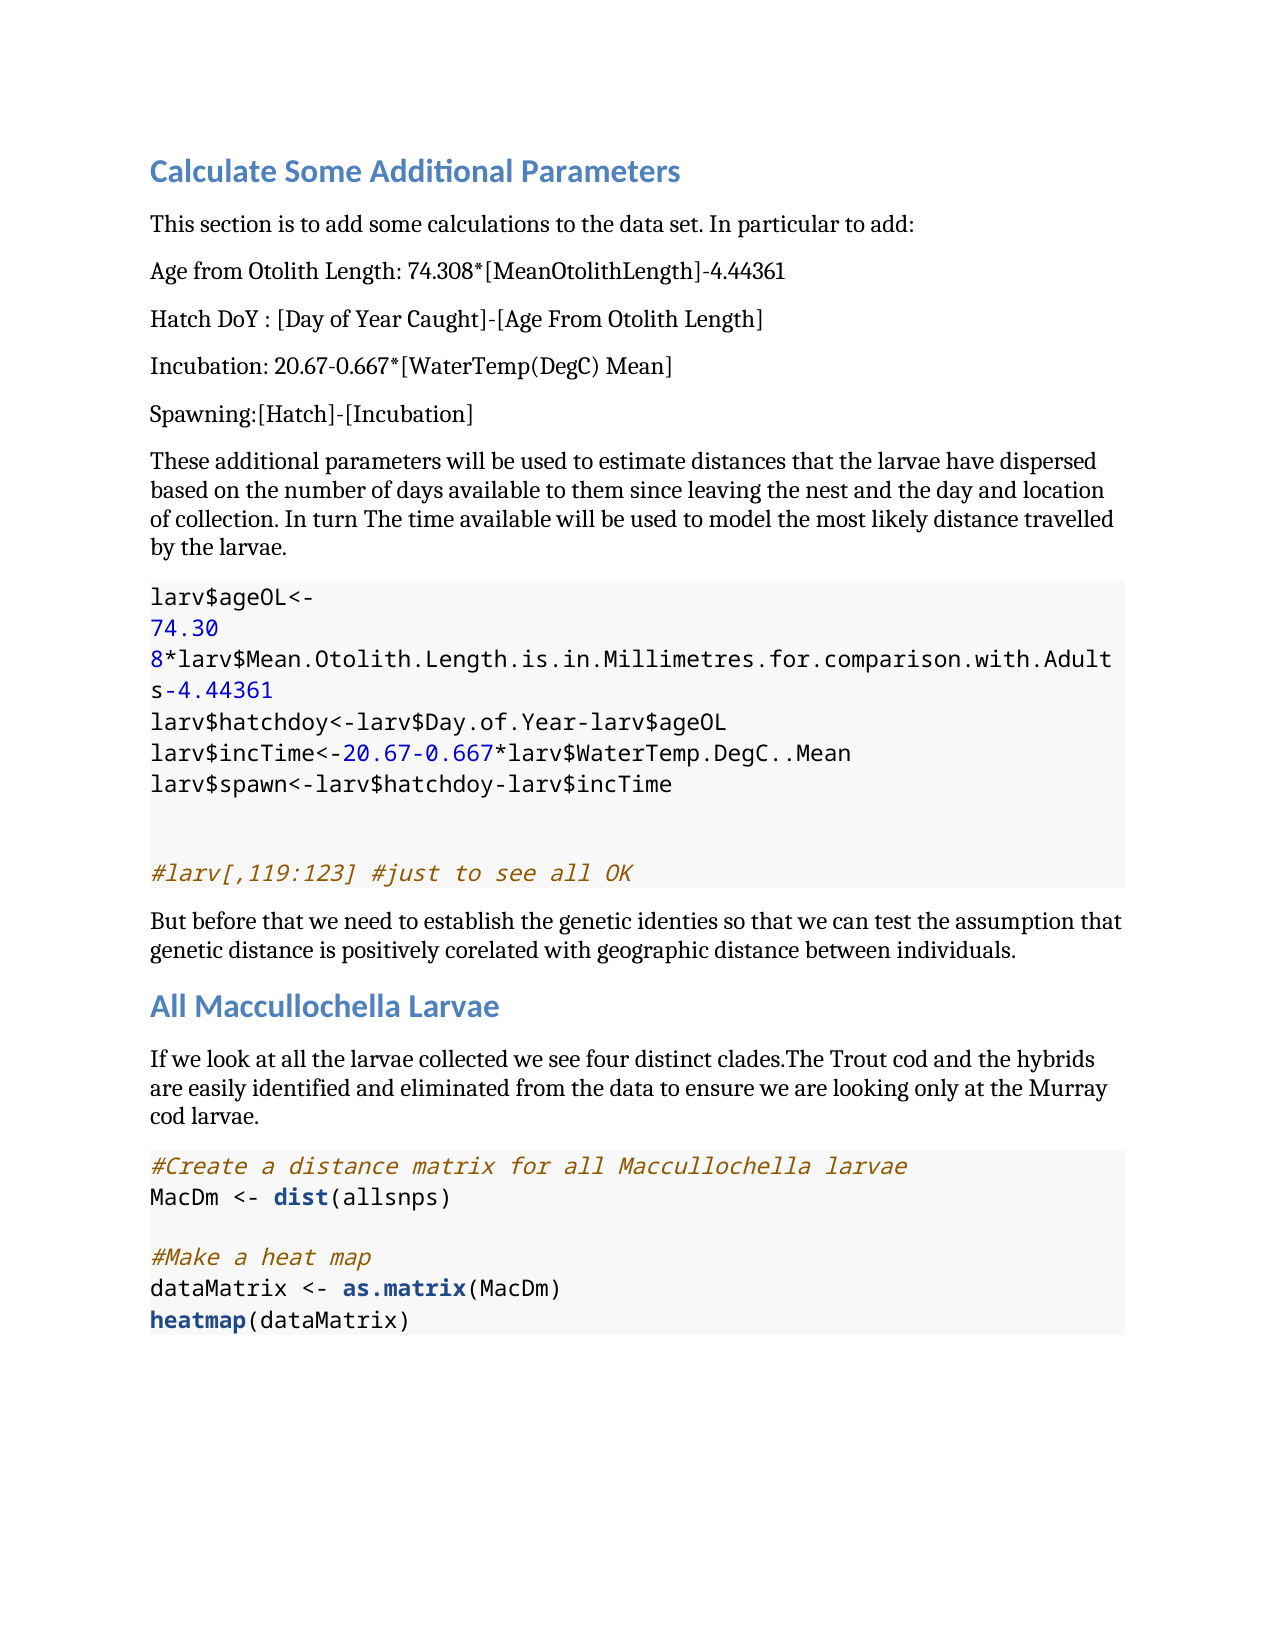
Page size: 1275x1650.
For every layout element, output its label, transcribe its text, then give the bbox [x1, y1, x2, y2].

text If we look at all the larvae collected we see four distinct clades.The Trout cod and the hybrids are easily identified and eliminated from the data to ensure we are looking only at the Murray cod larvae. [150, 1045, 1125, 1131]
text Incubation: 20.67-0.667*[WaterTemp(DegC) Mean] [150, 352, 1125, 381]
text These additional parameters will be used to estimate distances that the larvae have dispersed based on the number of days available to them since leaving the nest and the day and location of collection. In turn The time available will be used to model the most likely distance travelled by the larvae. [150, 447, 1125, 562]
text #Create a distance matrix for all Maccullochella larvae MacDm <- dist(allsnps) #Make a heat map dataMatrix <- as.matrix(MacDm) heatmap(dataMatrix) [150, 1150, 1125, 1335]
text Spawning:[Hatch]-[Incubation] [150, 399, 1125, 428]
text Age from Otolith Length: 74.308*[MeanOtolithLength]-4.44361 [150, 257, 1125, 286]
text Hatch DoY : [Day of Year Caught]-[Age From Otolith Length] [150, 304, 1125, 333]
text larv$ageOL<-74.308*larv$Mean.Otolith.Length.is.in.Millimetres.for.comparison.with.Adults-4.44361 larv$hatchdoy<-larv$Day.of.Year-larv$ageOL larv$incTime<-20.67-0.667*larv$WaterTemp.DegC..Mean larv$spawn<-larv$hatchdoy-larv$incTime #larv[,119:123] #just to see all OK [150, 581, 1125, 888]
subtitle All Maccullochella Larvae [150, 985, 1125, 1026]
subtitle Calculate Some Additional Parameters [150, 150, 1125, 191]
text But before that we need to establish the genetic identies so that we can test the assumption that genetic distance is positively corelated with geographic distance between individuals. [150, 907, 1125, 964]
text This section is to add some calculations to the data set. In particular to add: [150, 209, 1125, 238]
